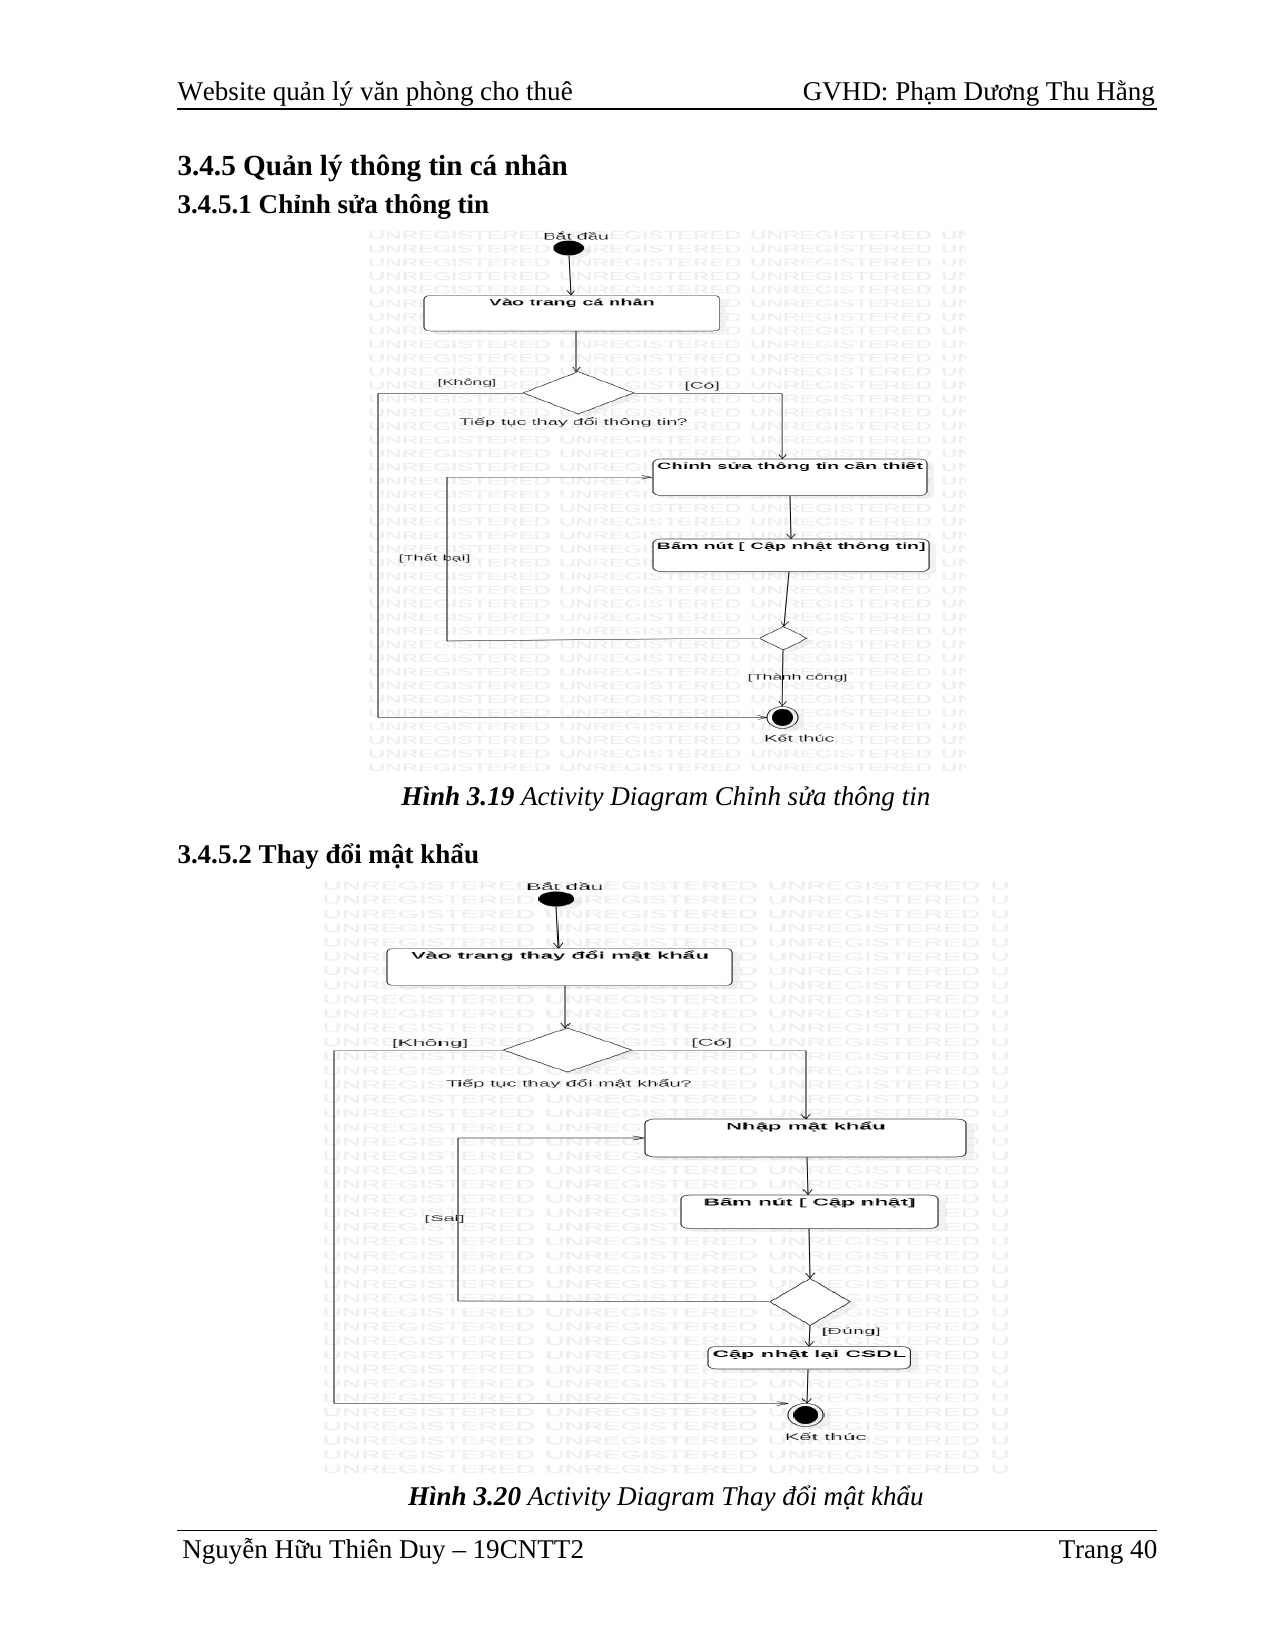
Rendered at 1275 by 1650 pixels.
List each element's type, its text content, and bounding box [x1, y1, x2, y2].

subtitle 3.4.5.1 Chỉnh sửa thông tin [177, 188, 1157, 219]
subtitle 3.4.5 Quản lý thông tin cá nhân [177, 148, 1157, 181]
picture [323, 875, 1011, 1475]
subtitle 3.4.5.2 Thay đổi mật khẩu [177, 838, 1157, 870]
text Hình 3.20 Activity Diagram Thay đổi mật khẩu [177, 1480, 1157, 1512]
text Hình 3.19 Activity Diagram Chỉnh sửa thông tin [177, 780, 1157, 812]
picture [368, 225, 967, 775]
